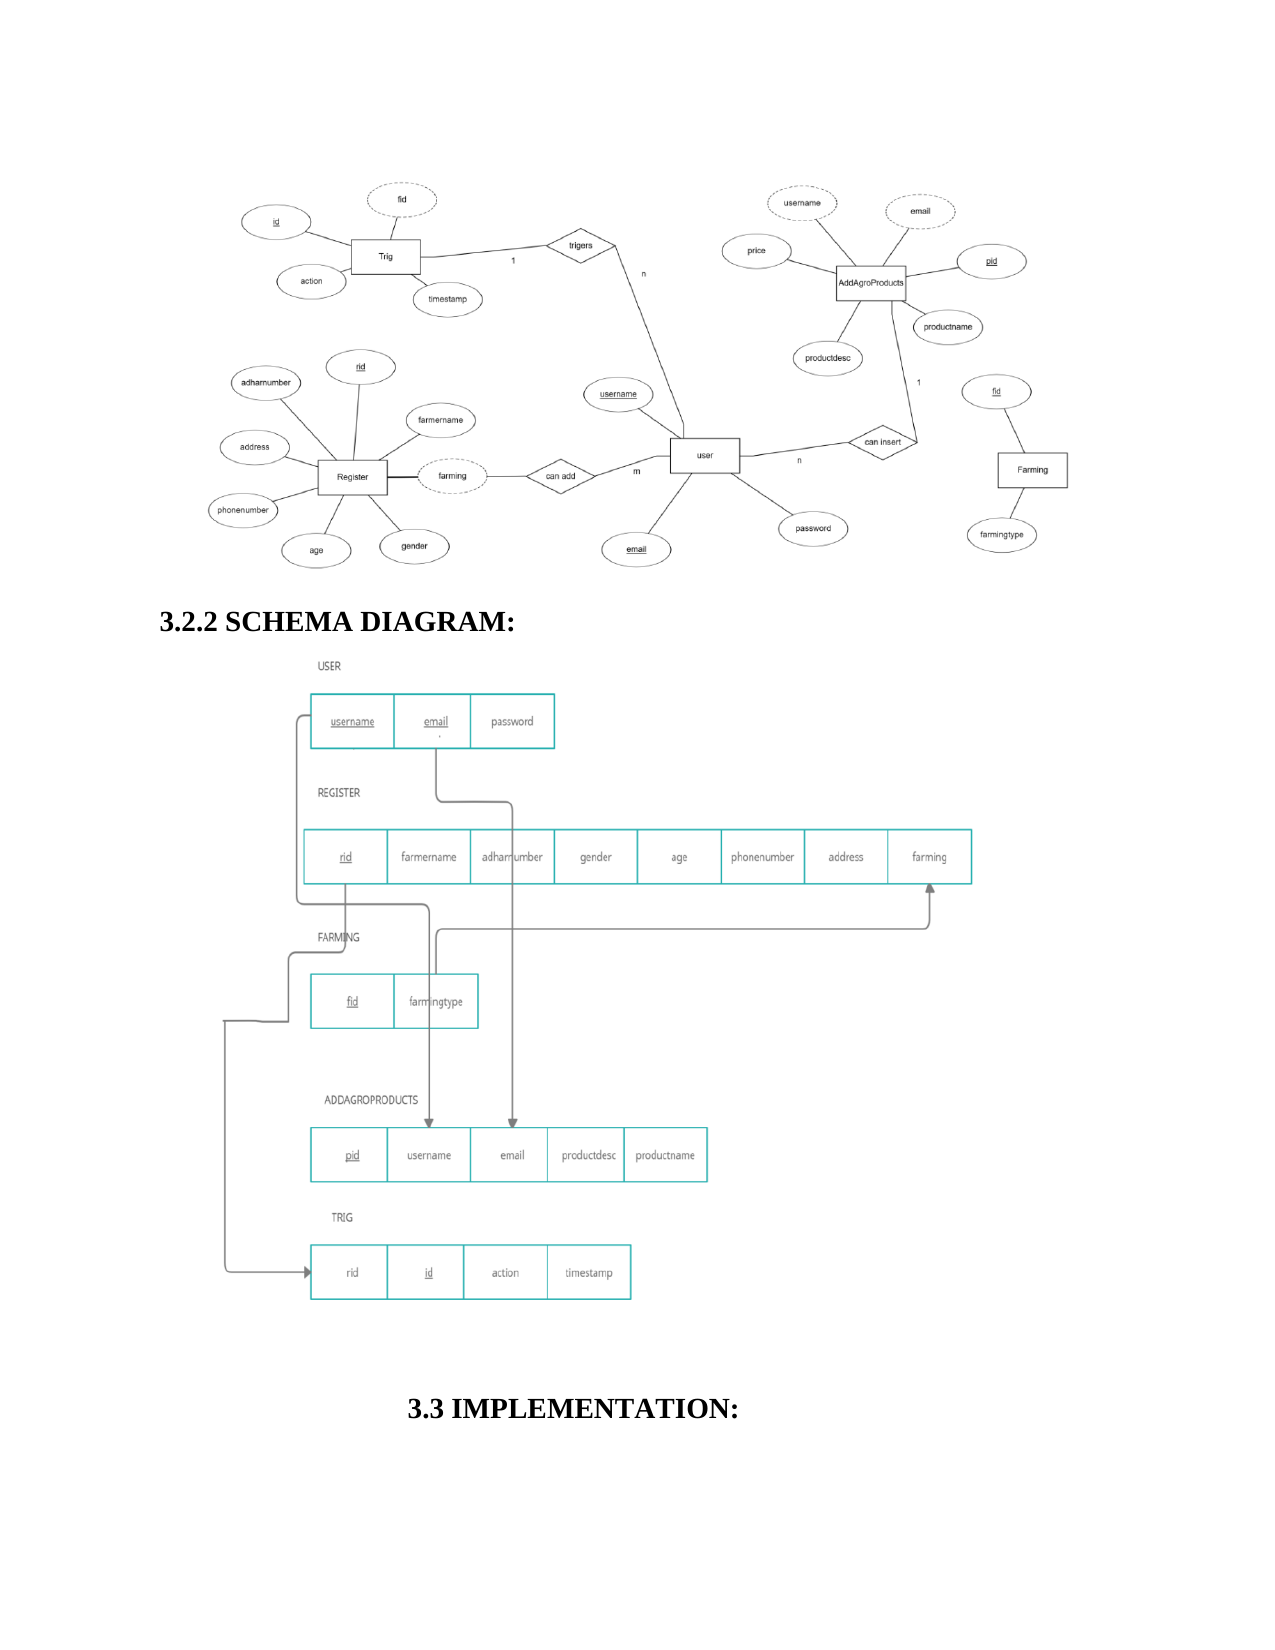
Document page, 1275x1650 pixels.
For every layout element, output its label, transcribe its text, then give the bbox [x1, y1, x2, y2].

text 3.3 IMPLEMENTATION: [159, 1392, 987, 1425]
picture [159, 651, 993, 1335]
text 3.2.2 SCHEMA DIAGRAM: [159, 604, 987, 637]
picture [159, 150, 1125, 590]
